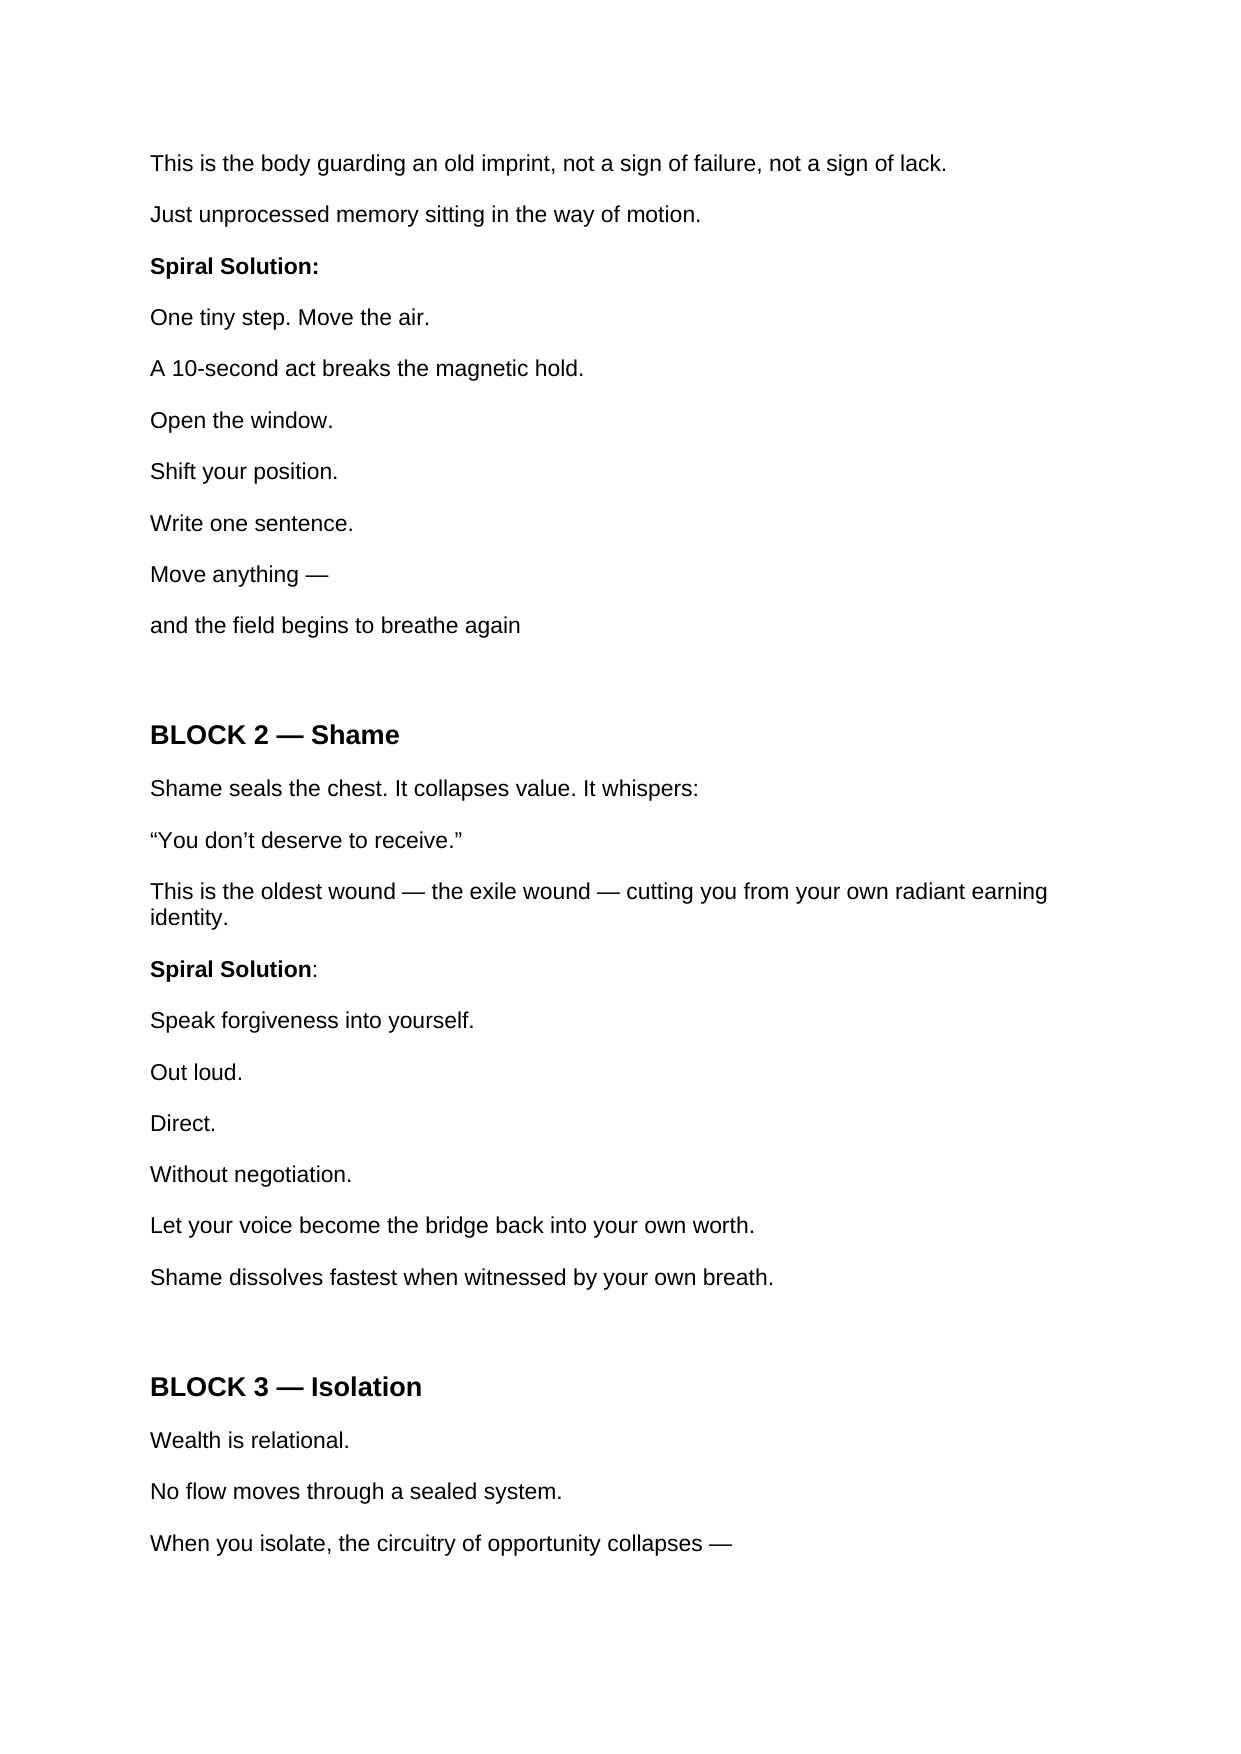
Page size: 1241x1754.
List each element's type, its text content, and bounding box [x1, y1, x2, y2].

text Shame seals the chest. It collapses value. It whispers: [150, 775, 1090, 802]
text Move anything — [150, 561, 1090, 587]
subtitle BLOCK 3 — Isolation [150, 1371, 1090, 1402]
text A 10-second act breaks the magnetic hold. [150, 355, 1090, 382]
text Without negotiation. [150, 1161, 1090, 1187]
text This is the body guarding an old imprint, not a sign of failure, not a sign of lack. [150, 150, 1090, 176]
text Let your voice become the bridge back into your own worth. [150, 1212, 1090, 1239]
text When you isolate, the circuitry of opportunity collapses — [150, 1530, 1090, 1556]
text Just unprocessed memory sitting in the way of motion. [150, 201, 1090, 228]
text Speak forgiveness into yourself. [150, 1007, 1090, 1033]
text No flow moves through a sealed system. [150, 1478, 1090, 1505]
text Out loud. [150, 1058, 1090, 1085]
text Shift your position. [150, 458, 1090, 484]
text Spiral Solution: [150, 253, 1090, 279]
text Spiral Solution: [150, 956, 1090, 982]
subtitle BLOCK 2 — Shame [150, 719, 1090, 750]
text and the field begins to breathe again [150, 612, 1090, 638]
text Direct. [150, 1110, 1090, 1136]
text Open the window. [150, 407, 1090, 433]
text This is the oldest wound — the exile wound — cutting you from your own radiant earning identity. [150, 878, 1090, 931]
text Wealth is relational. [150, 1427, 1090, 1453]
text “You don’t deserve to receive.” [150, 827, 1090, 853]
text Write one sentence. [150, 509, 1090, 536]
text Shame dissolves fastest when witnessed by your own breath. [150, 1264, 1090, 1290]
text One tiny step. Move the air. [150, 304, 1090, 330]
